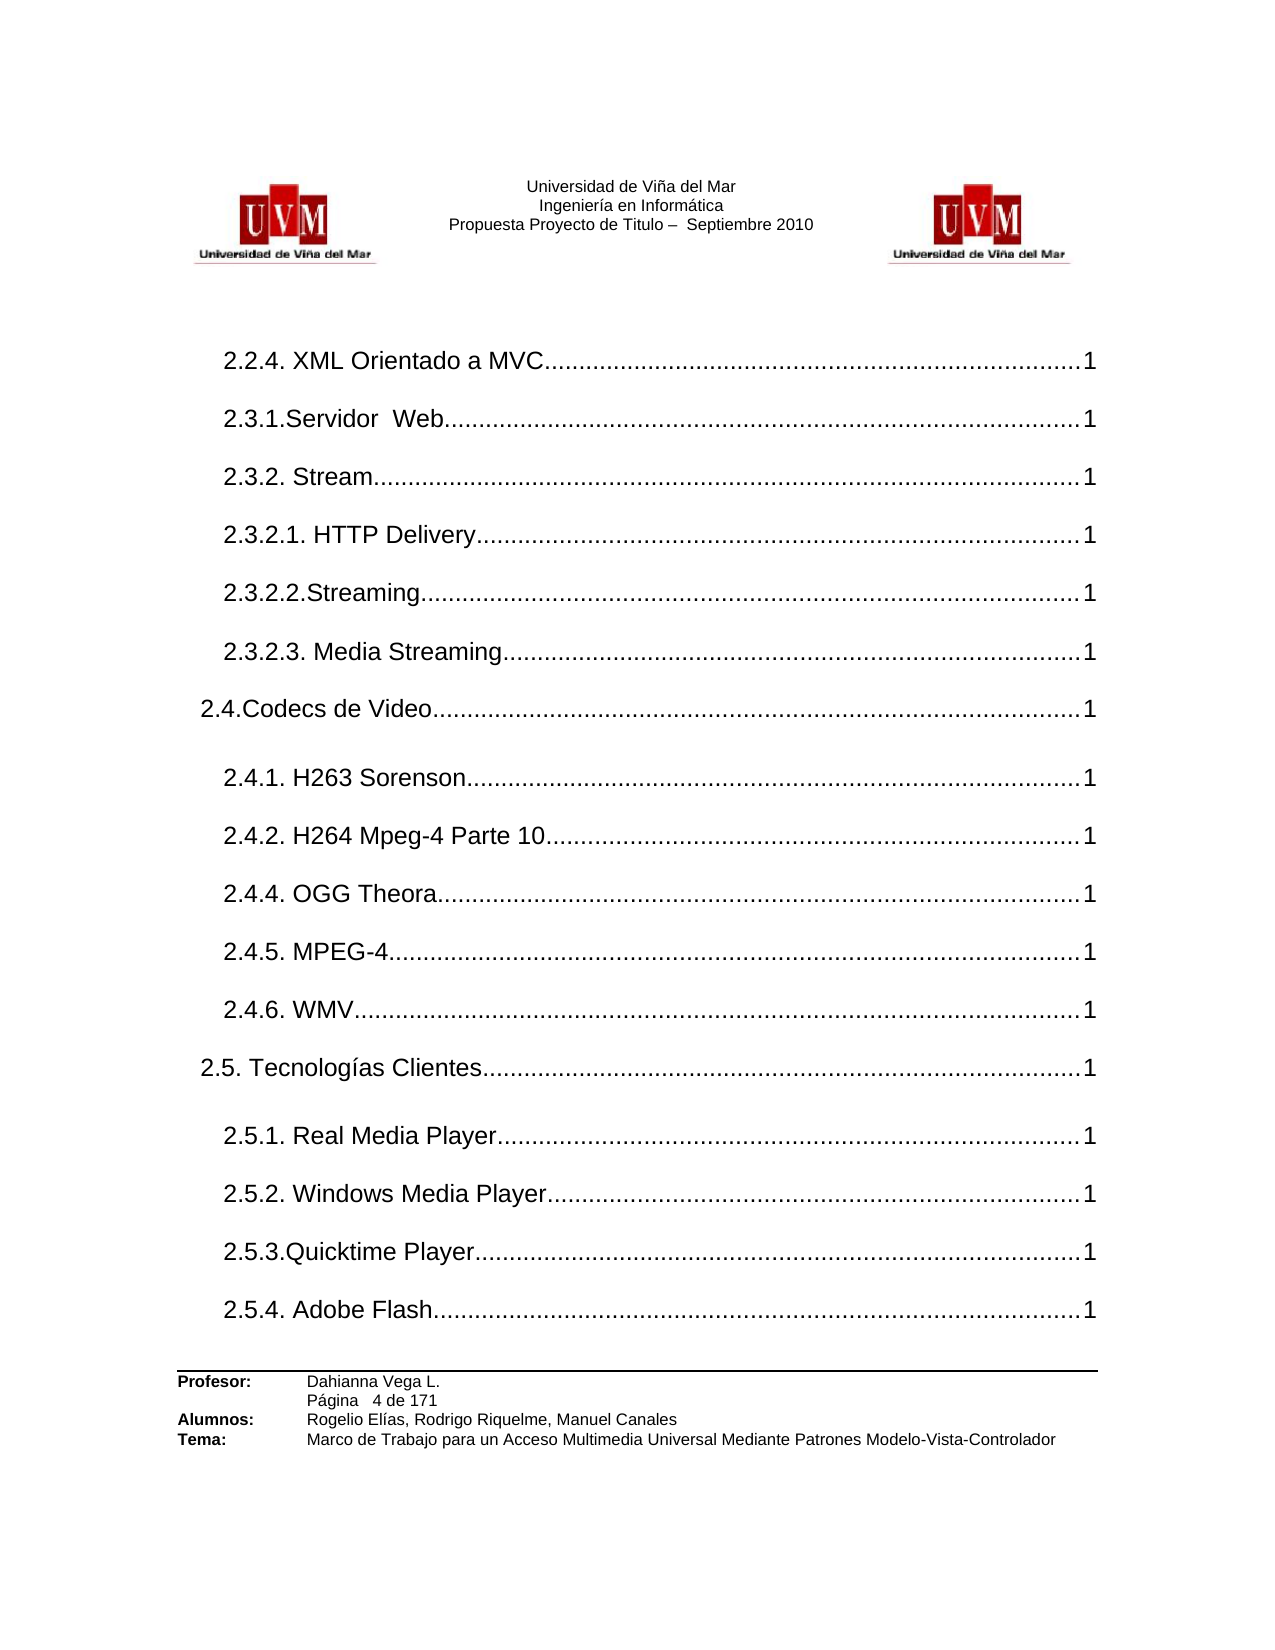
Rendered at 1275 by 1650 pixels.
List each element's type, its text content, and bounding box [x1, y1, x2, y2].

text 2.5.1. Real Media Player 1 [223, 1121, 1098, 1149]
text 2.5.2. Windows Media Player 1 [223, 1179, 1098, 1208]
text 2.4.4. OGG Theora 1 [223, 879, 1098, 907]
text 2.3.2.2.Streaming 1 [223, 578, 1098, 607]
text 2.5. Tecnologías Clientes 1 [200, 1053, 1098, 1081]
text 2.3.1.Servidor Web 1 [223, 404, 1098, 433]
text 2.4.1. H263 Sorenson 1 [223, 763, 1098, 791]
text 2.5.4. Adobe Flash 1 [223, 1295, 1098, 1324]
text 2.4.Codecs de Video 1 [200, 694, 1098, 723]
picture [871, 176, 1084, 267]
text 2.5.3.Quicktime Player 1 [223, 1237, 1098, 1266]
text 2.3.2.3. Media Streaming 1 [223, 636, 1098, 665]
text 2.4.6. WMV 1 [223, 995, 1098, 1023]
text 2.3.2.1. HTTP Delivery 1 [223, 520, 1098, 549]
text 2.4.5. MPEG-4 1 [223, 937, 1098, 965]
text 2.2.4. XML Orientado a MVC 1 [223, 346, 1098, 375]
text 2.4.2. H264 Mpeg-4 Parte 10 1 [223, 821, 1098, 849]
picture [177, 176, 390, 267]
text 2.3.2. Stream 1 [223, 462, 1098, 491]
